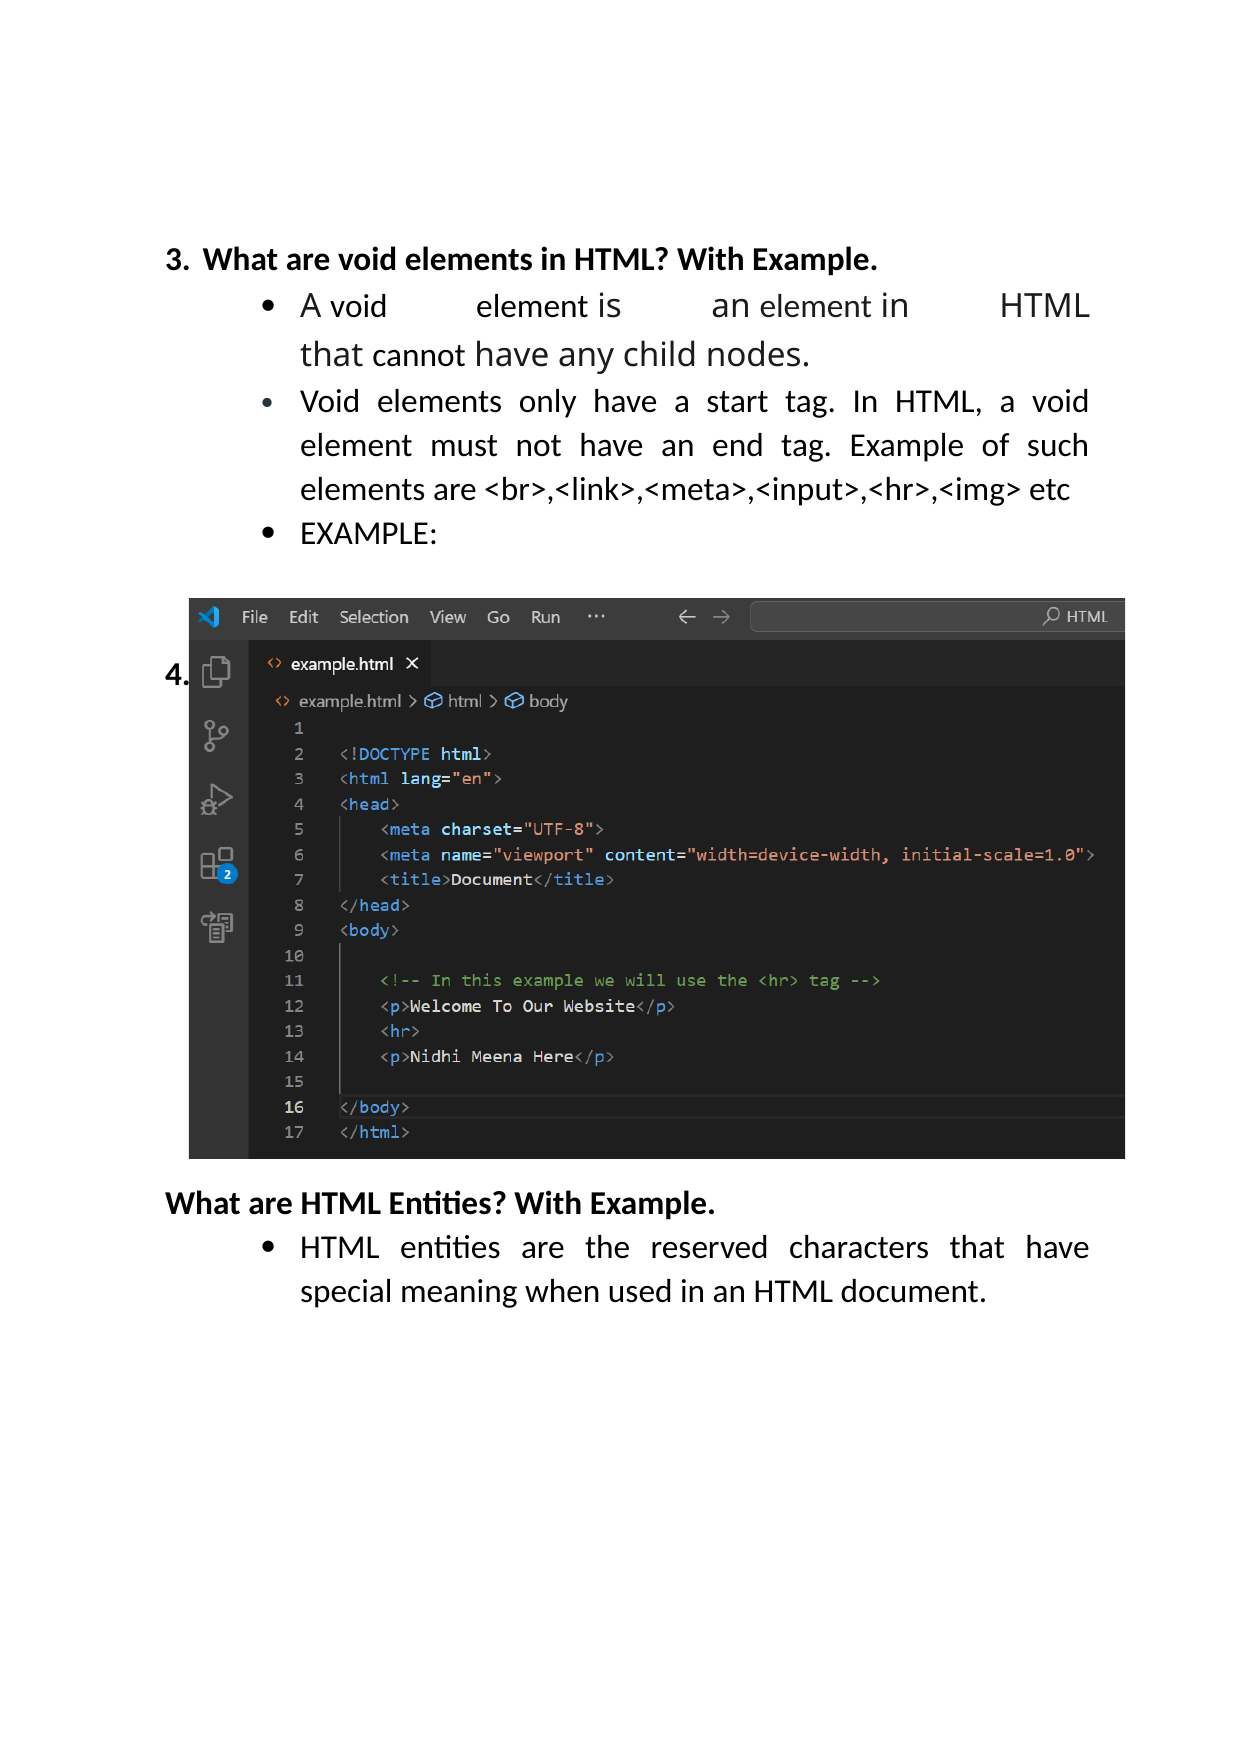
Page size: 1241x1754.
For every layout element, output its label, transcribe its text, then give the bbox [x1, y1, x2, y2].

list EXAMPLE: [262, 512, 1090, 552]
list HTML entities are the reserved characters that have special meaning when used in an HTML document. [262, 1226, 1090, 1310]
list A void element is an element in HTML that cannot have any child nodes. [262, 282, 1090, 376]
list Void elements only have a start tag. In HTML, a void element must not have an end tag. Example of such elements are <br>,<link>,<meta>,<input>,<hr>,<img> etc [262, 380, 1090, 508]
list What are void elements in HTML? With Example. [165, 238, 1090, 279]
picture [187, 598, 1125, 1158]
